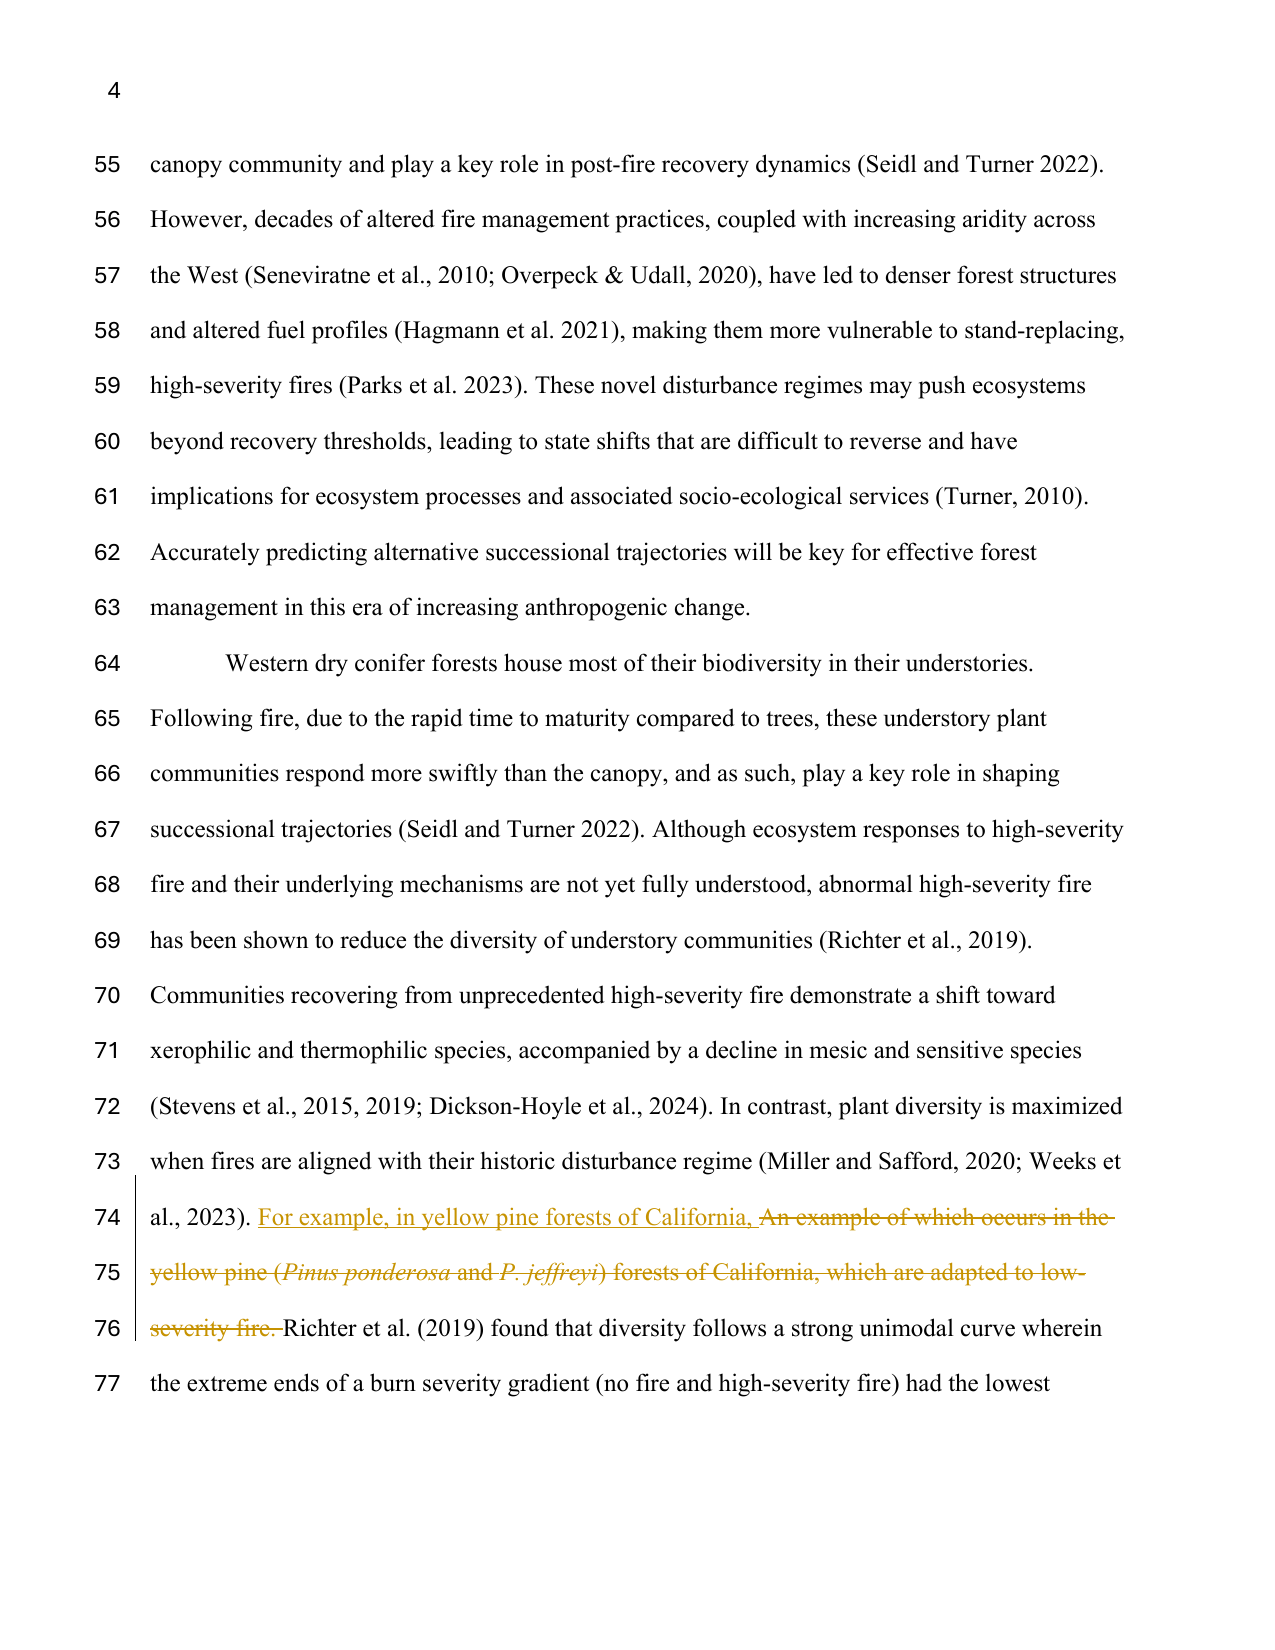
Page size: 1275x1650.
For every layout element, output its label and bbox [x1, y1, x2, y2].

text [150, 150, 1125, 621]
text [150, 649, 1125, 1397]
